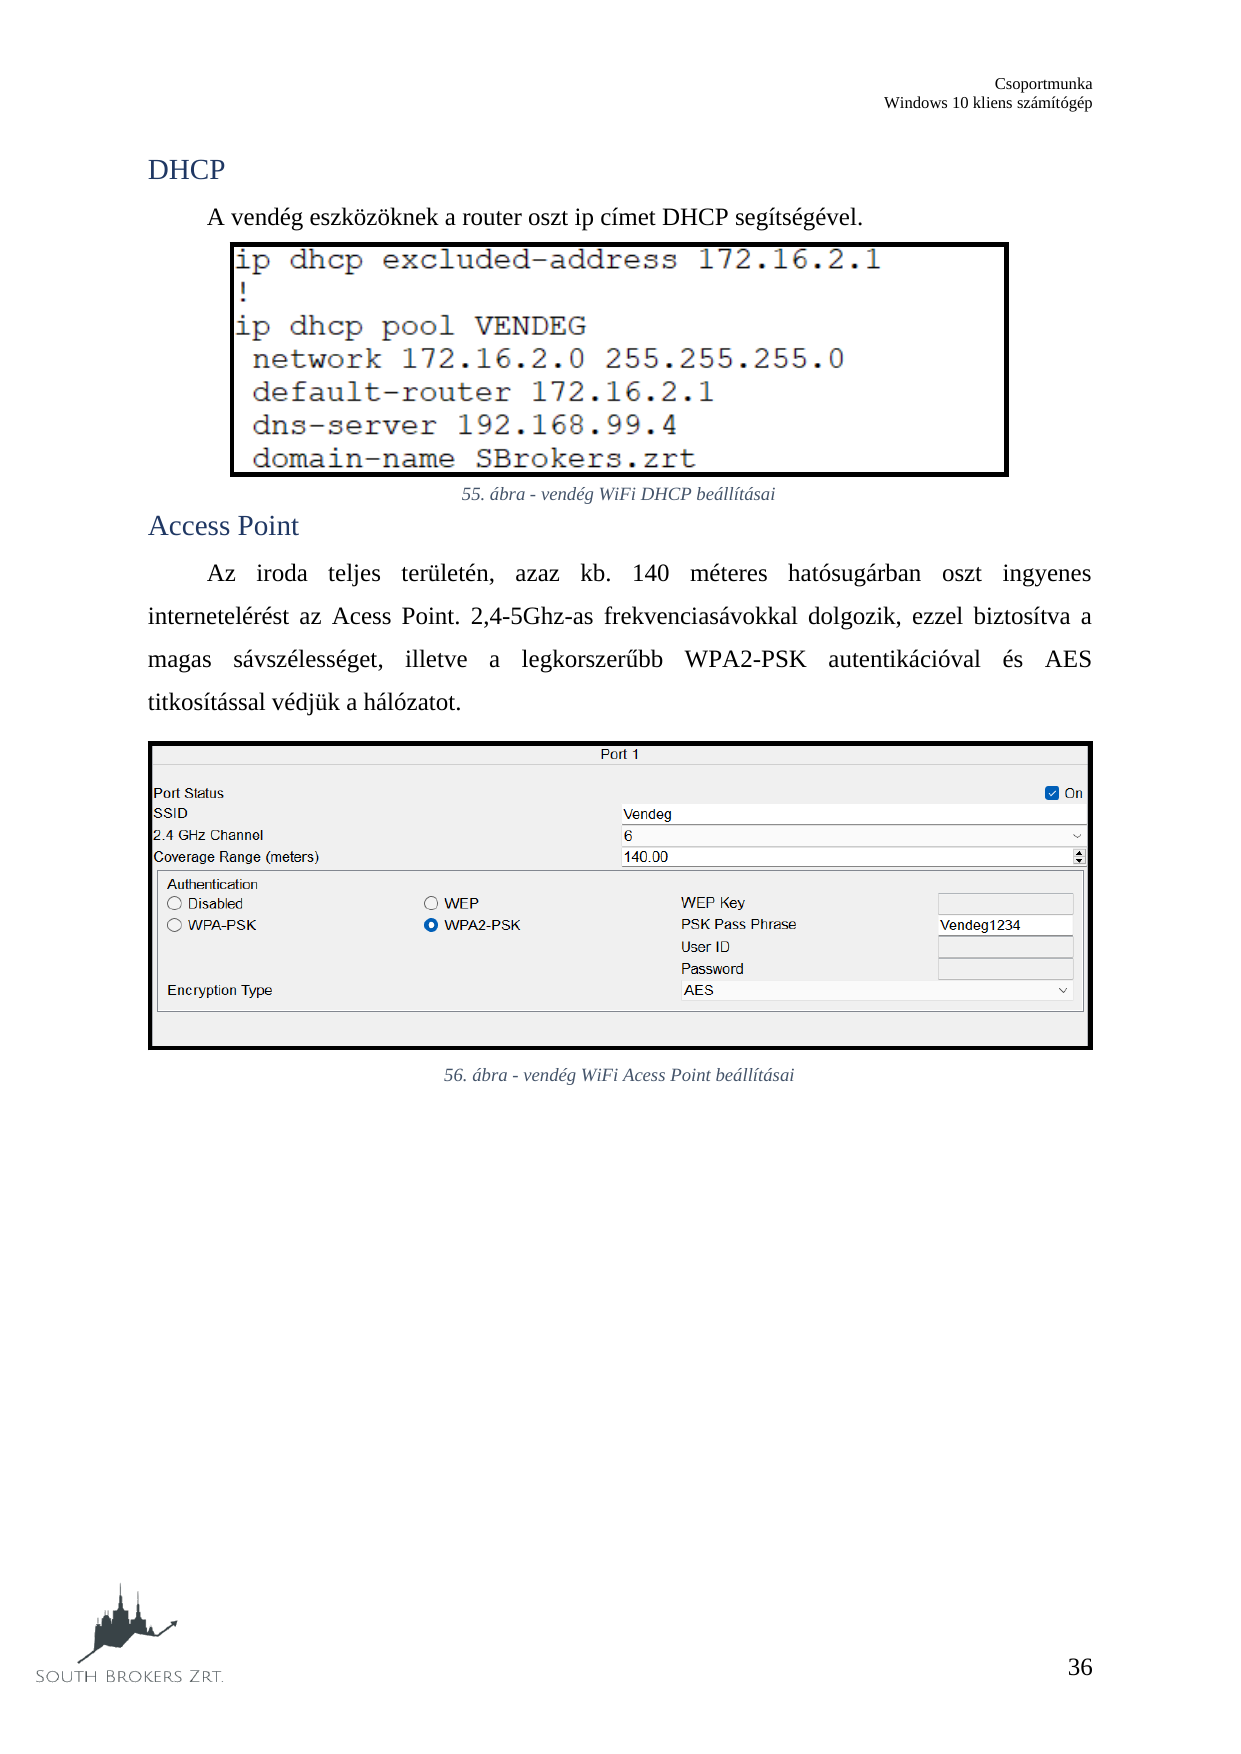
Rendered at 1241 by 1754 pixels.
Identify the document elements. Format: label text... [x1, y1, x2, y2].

picture [152, 746, 1088, 1046]
picture [234, 247, 1004, 472]
text Az iroda teljes területén, azaz kb. 140 méteres hatósugárban oszt ingyenes internetelérést az Acess Point. 2,4-5Ghz-as frekvenciasávokkal dolgozik, ezzel biztosítva a magas sávszélességet, illetve a legkorszerűbb WPA2-PSK autentikációval és AES titkosítással védjük a hálózatot. [148, 558, 1093, 716]
picture [0, 1531, 255, 1754]
text A vendég eszközöknek a router oszt ip címet DHCP segítségével. [148, 202, 1093, 231]
subtitle DHCP [148, 152, 1093, 185]
